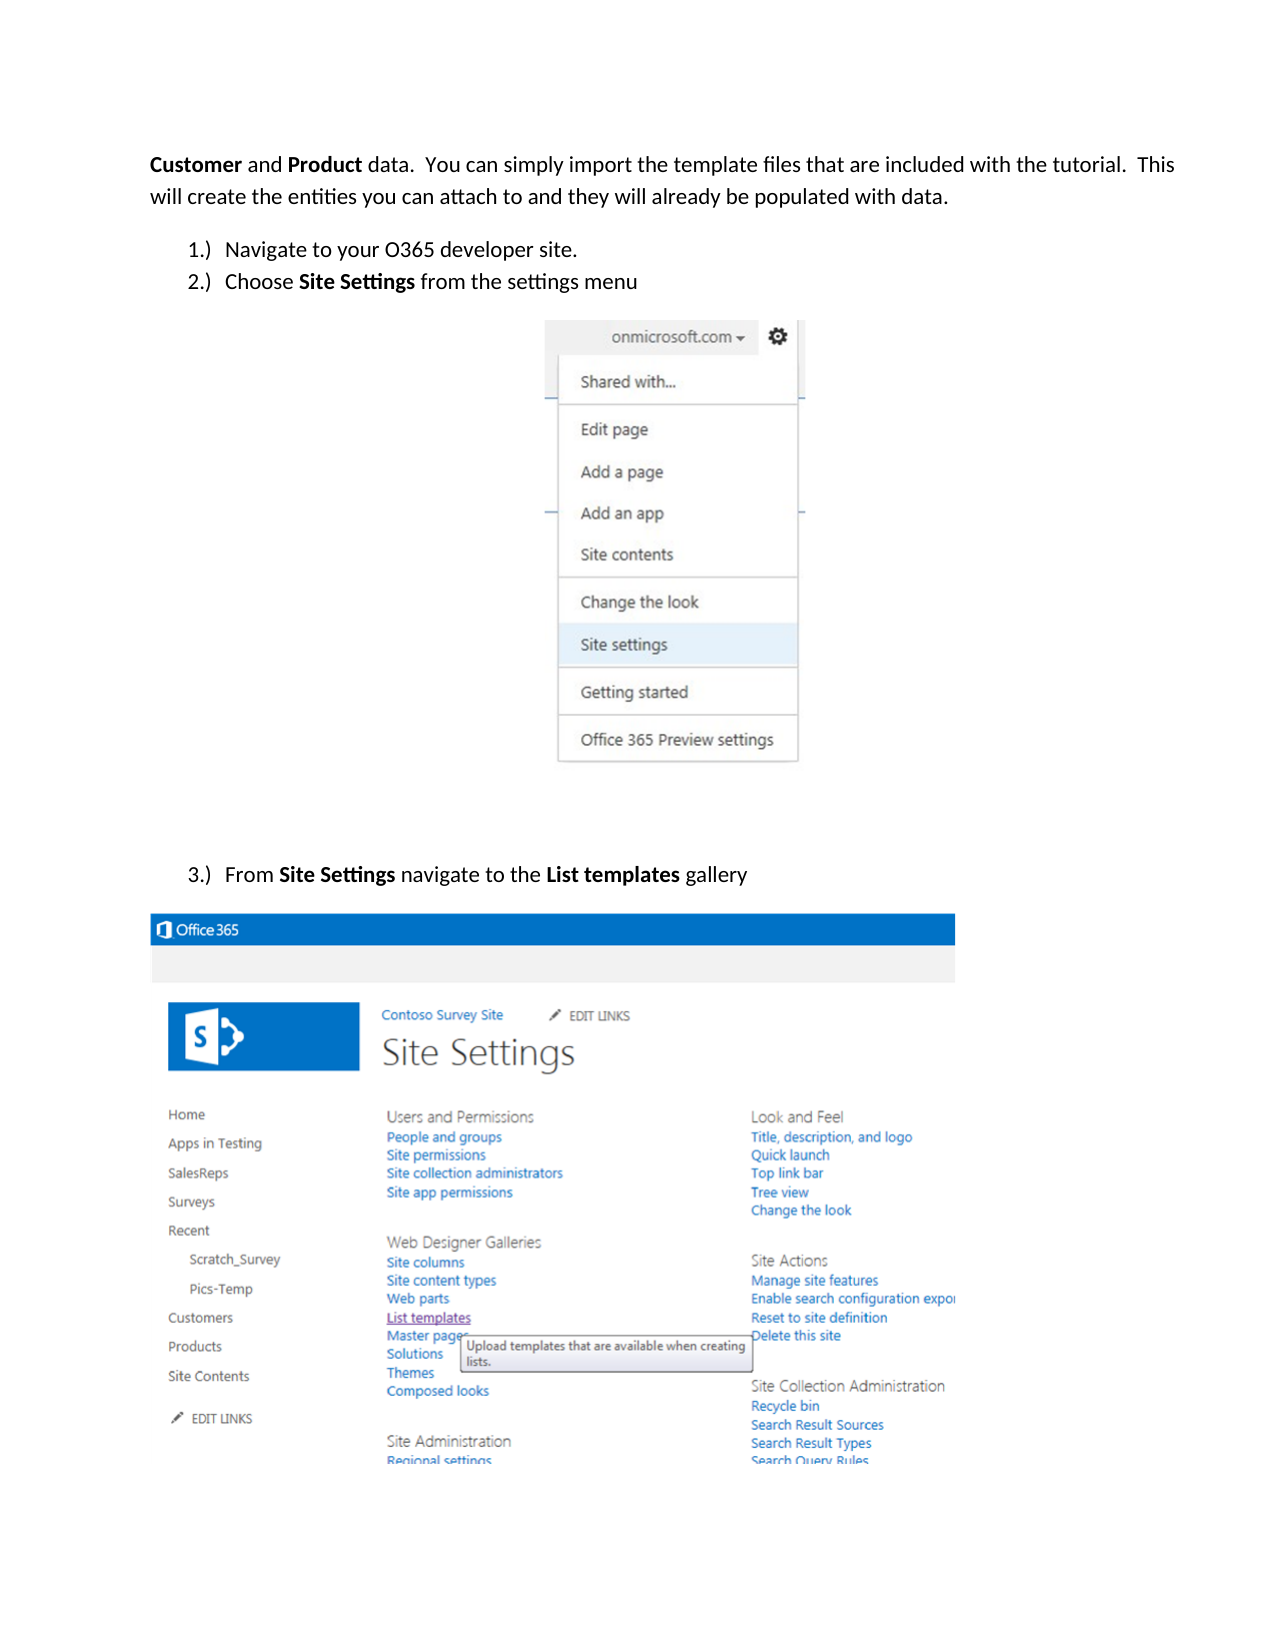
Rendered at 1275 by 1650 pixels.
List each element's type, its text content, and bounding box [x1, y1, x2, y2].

list Navigate to your O365 developer site. [187, 235, 1200, 263]
list Choose Site Settings from the settings menu [187, 267, 1200, 295]
list From Site Settings navigate to the List templates gallery [187, 861, 1200, 888]
picture [150, 913, 955, 1464]
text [150, 150, 1200, 210]
picture [544, 320, 806, 783]
